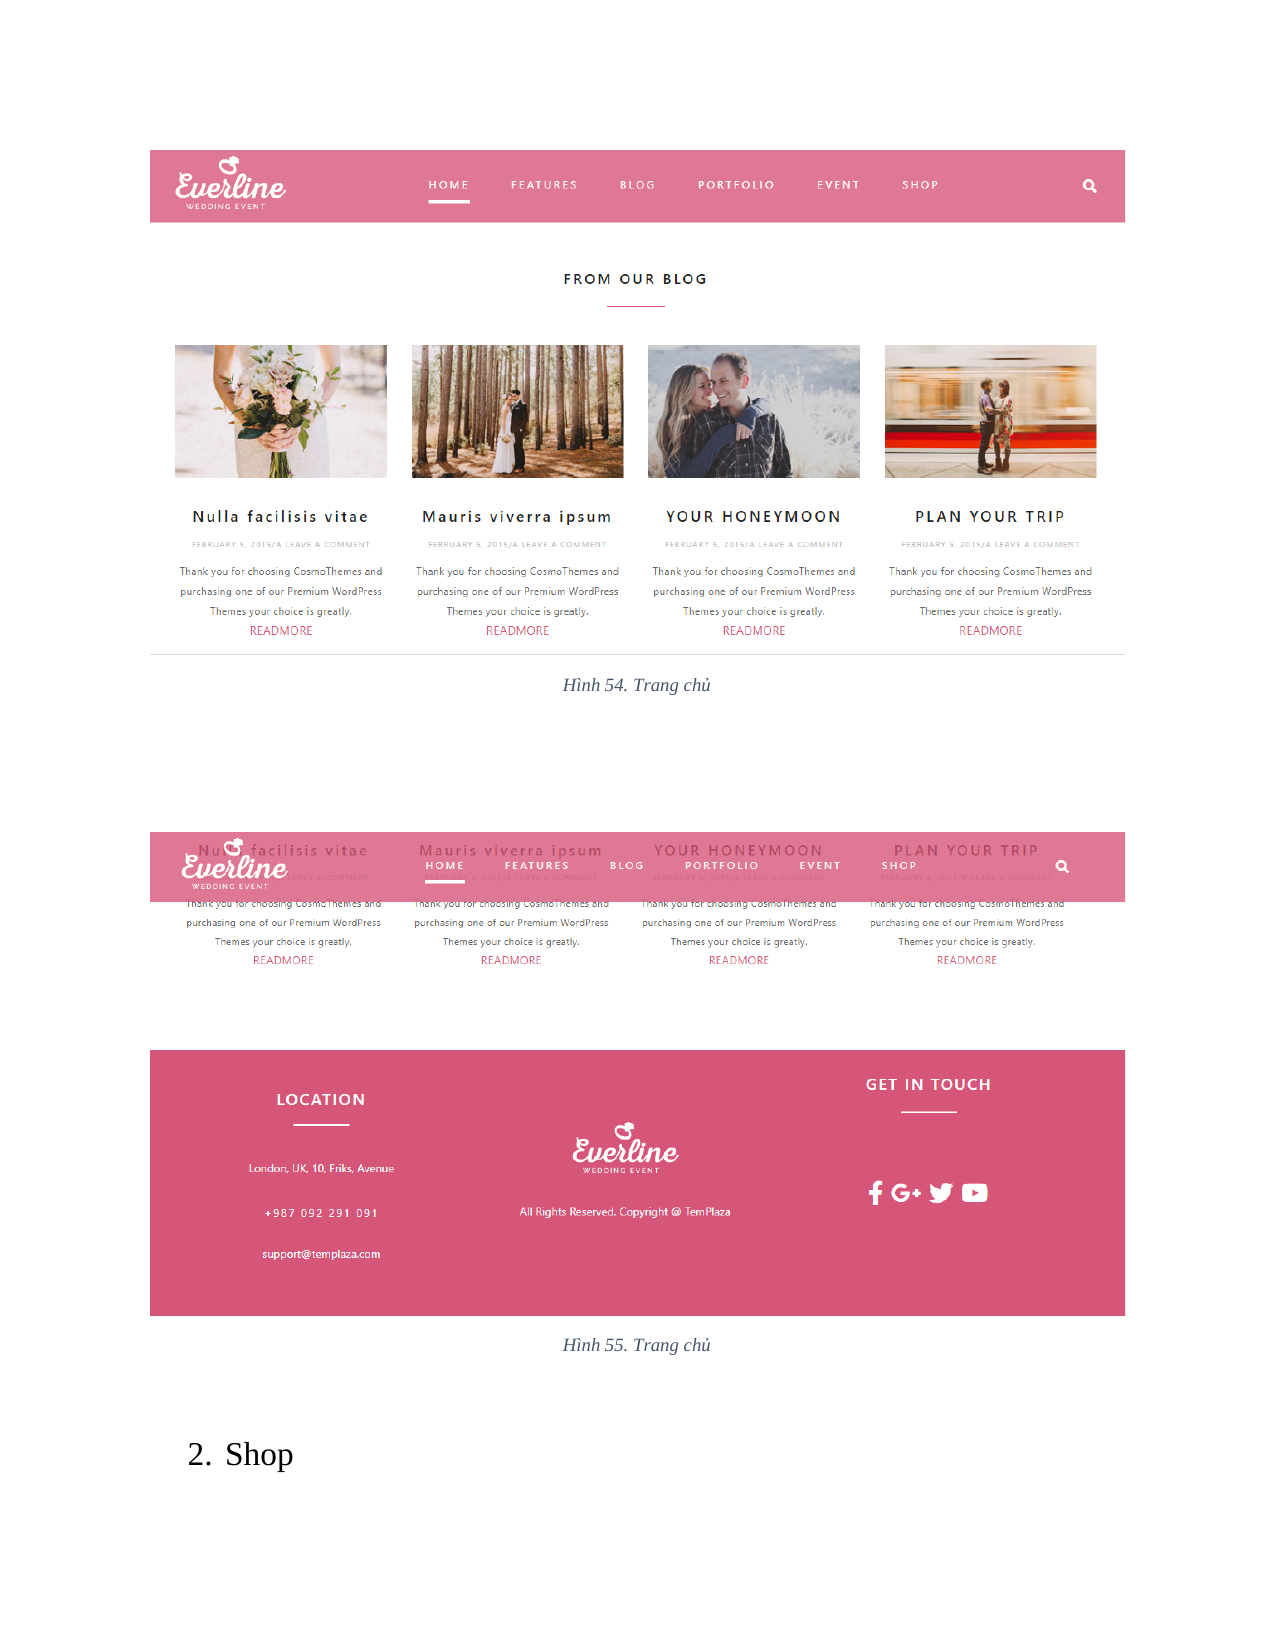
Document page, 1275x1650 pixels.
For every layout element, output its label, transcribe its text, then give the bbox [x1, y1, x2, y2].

text Hình 55. Trang chủ [150, 1334, 1125, 1356]
picture [150, 832, 1125, 1316]
text Hình 54. Trang chủ [150, 674, 1125, 695]
picture [150, 150, 1125, 655]
list Shop [187, 1434, 1125, 1473]
